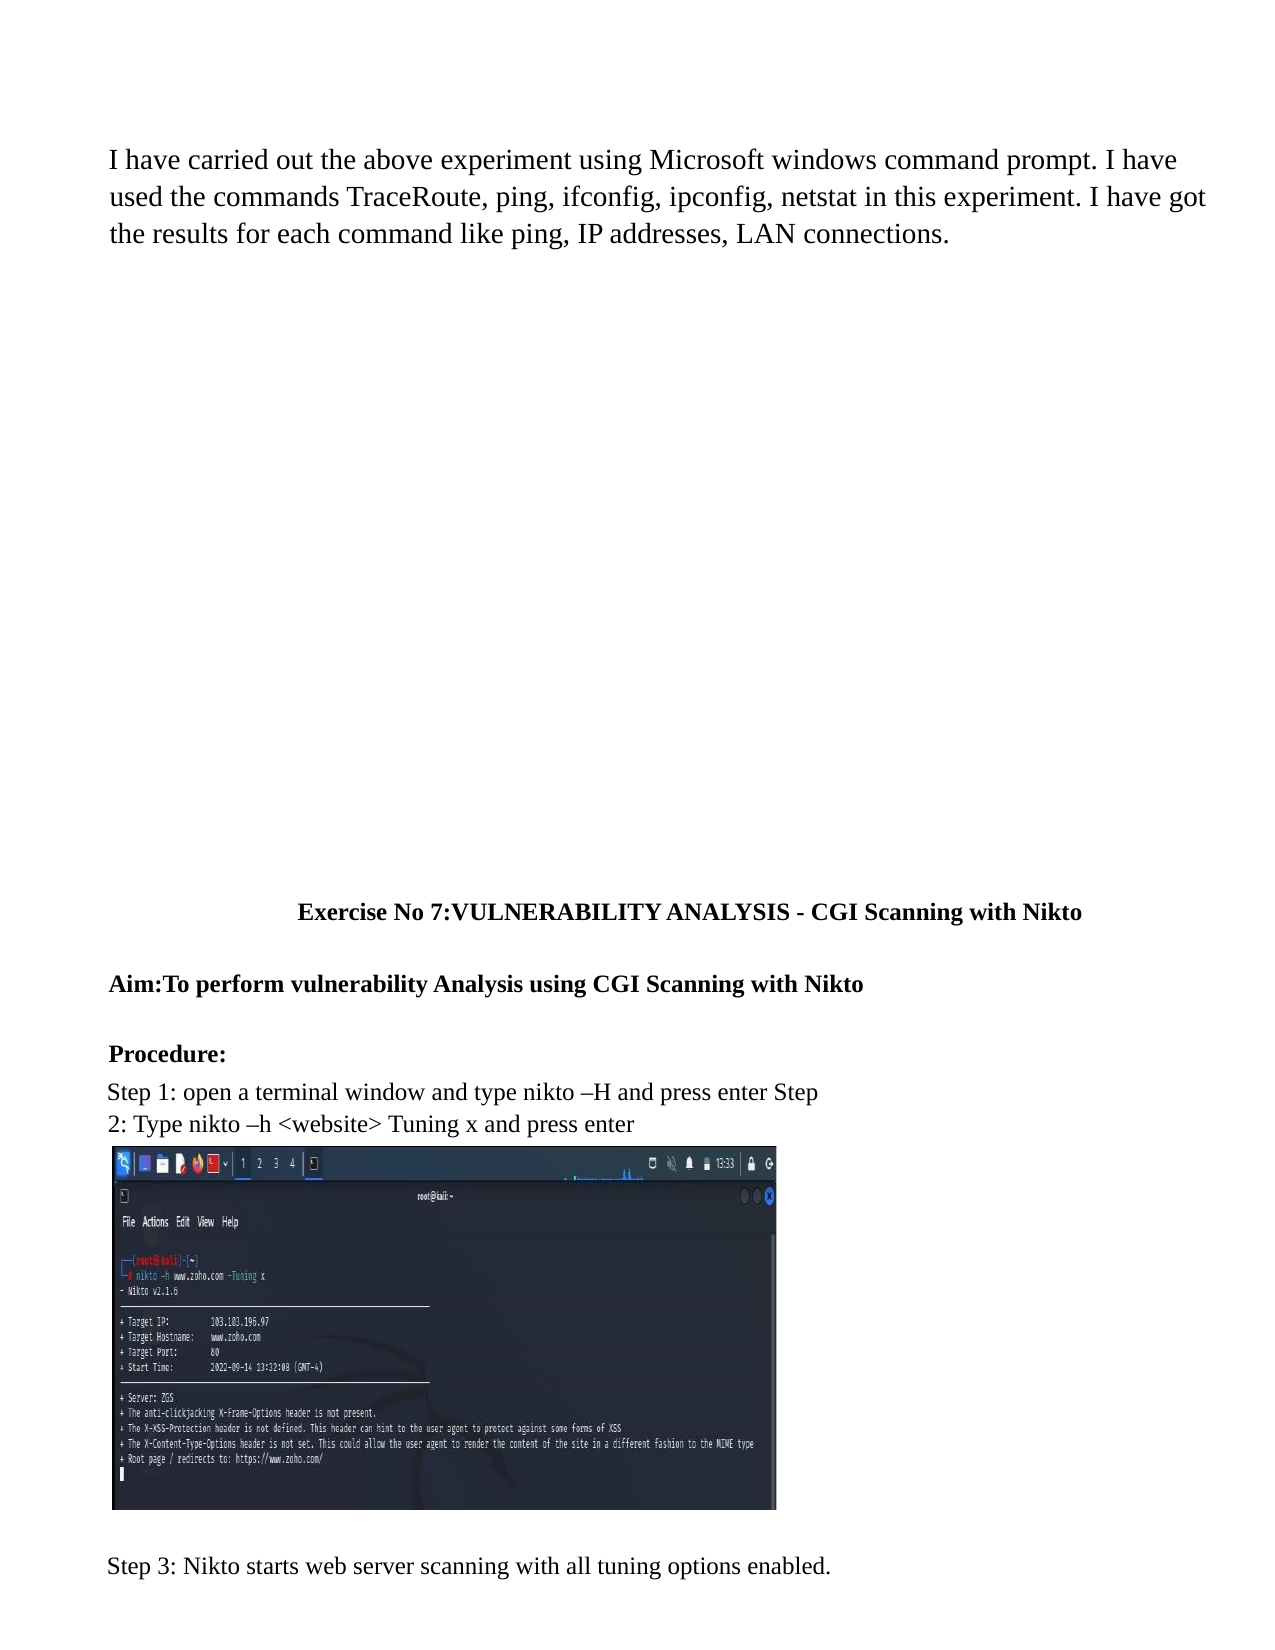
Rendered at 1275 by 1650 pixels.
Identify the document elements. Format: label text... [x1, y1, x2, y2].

text Aim:To perform vulnerability Analysis using CGI Scanning with Nikto [108, 969, 1148, 998]
text I have carried out the above experiment using Microsoft windows command prompt. I have used the commands TraceRoute, ping, ifconfig, ipconfig, netstat in this experiment. I have got the results for each command like ping, IP addresses, LAN connections. [108, 142, 1237, 250]
text Step 1: open a terminal window and type nikto –H and press enter Step 2: Type nikto –h <website> Tuning x and press enter [107, 1077, 820, 1138]
picture [112, 1146, 777, 1510]
text Procedure: [108, 1039, 1148, 1068]
text Step 3: Nikto starts web server scanning with all tuning options enabled. [107, 1551, 1229, 1580]
text Exercise No 7:VULNERABILITY ANALYSIS - CGI Scanning with Nikto [108, 897, 1083, 925]
